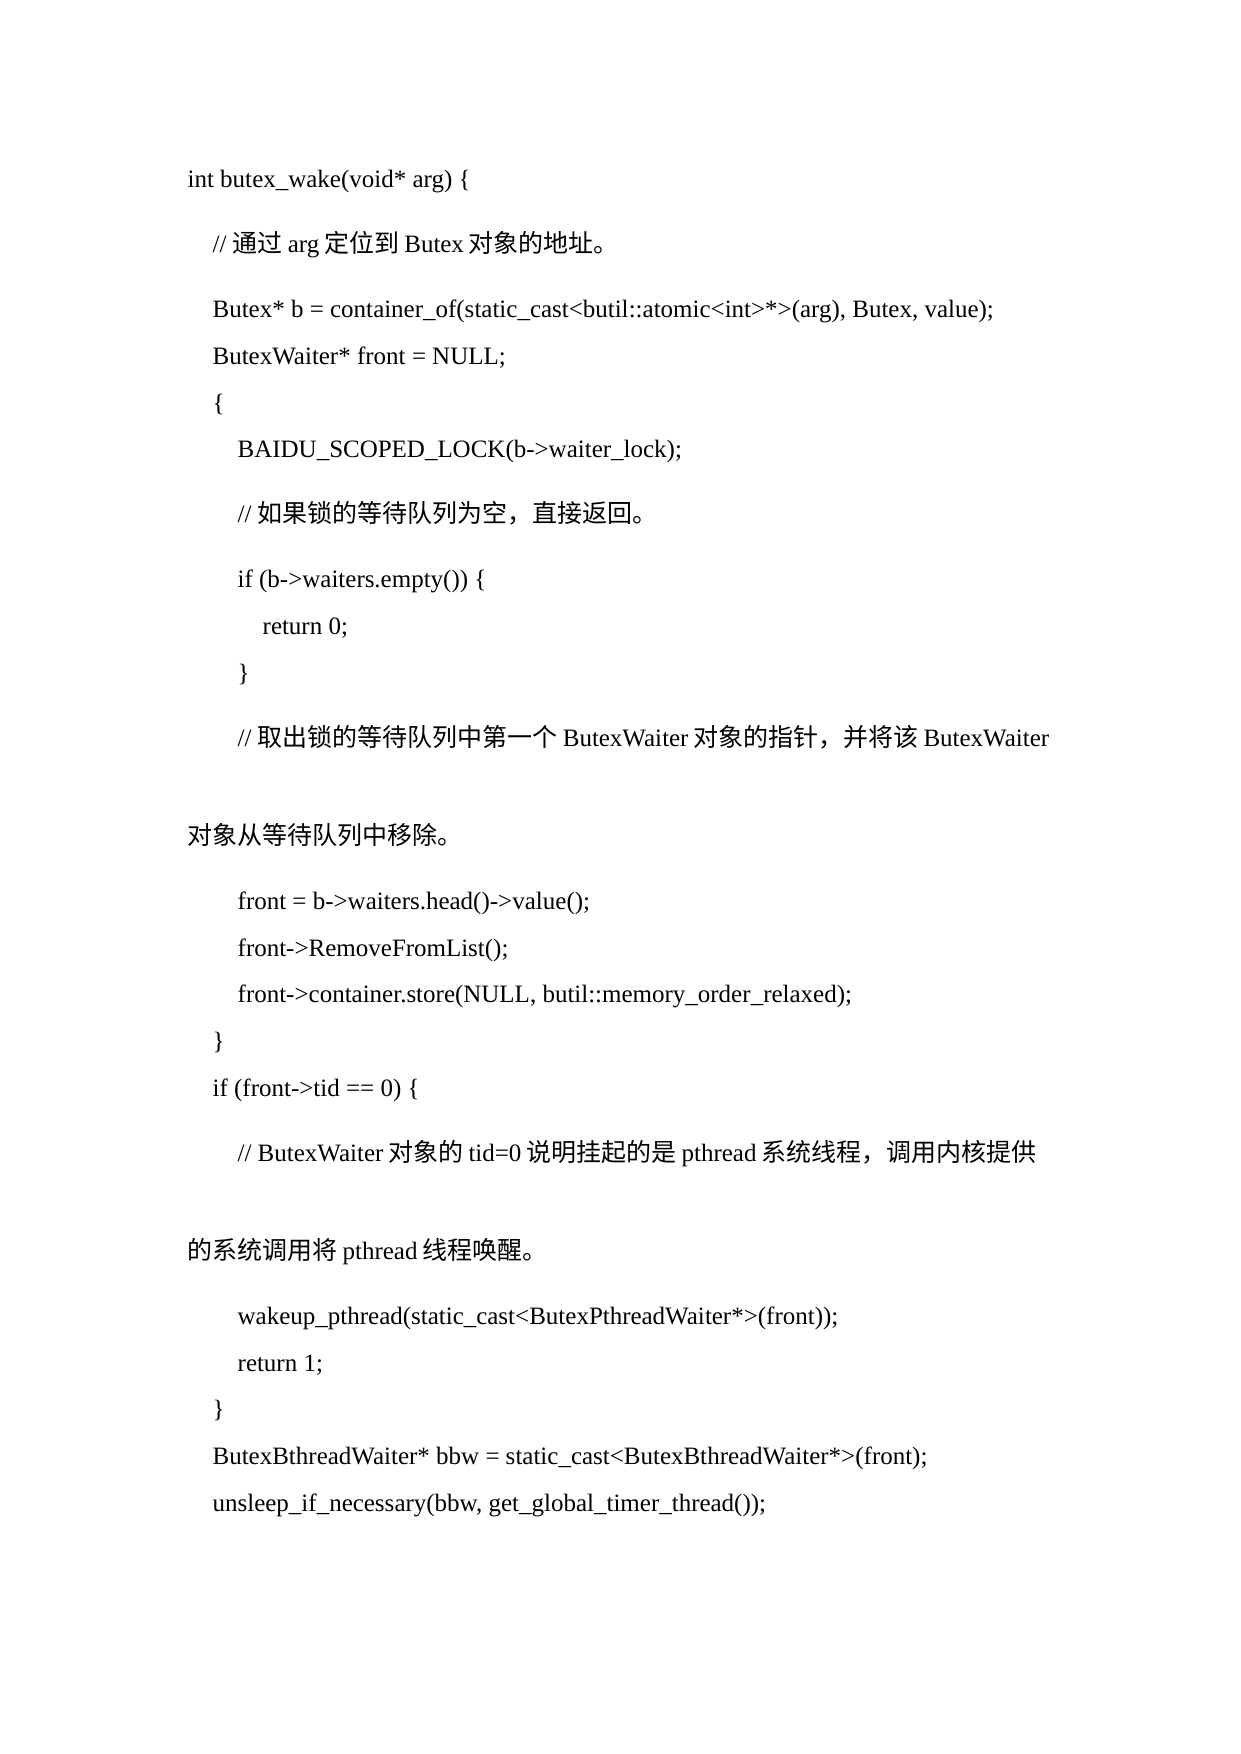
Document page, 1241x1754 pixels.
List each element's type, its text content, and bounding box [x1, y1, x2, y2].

text // 如果锁的等待队列为空，直接返回。 [187, 479, 1053, 544]
text int butex_wake(void* arg) { [187, 162, 1053, 194]
text Butex* b = container_of(static_cast<butil::atomic<int>*>(arg), Butex, value); [187, 292, 1053, 324]
text } [187, 1024, 1053, 1057]
text { [187, 386, 1053, 418]
text BAIDU_SCOPED_LOCK(b->waiter_lock); [187, 433, 1053, 465]
text } [187, 1393, 1053, 1425]
text if (front->tid == 0) { [187, 1071, 1053, 1104]
text // 通过arg定位到Butex对象的地址。 [187, 209, 1053, 274]
text ButexBthreadWaiter* bbw = static_cast<ButexBthreadWaiter*>(front); [187, 1439, 1053, 1472]
text unsleep_if_necessary(bbw, get_global_timer_thread()); [187, 1486, 1053, 1519]
text wakeup_pthread(static_cast<ButexPthreadWaiter*>(front)); [187, 1299, 1053, 1331]
text front->container.store(NULL, butil::memory_order_relaxed); [187, 978, 1053, 1010]
text // ButexWaiter对象的tid=0说明挂起的是pthread系统线程，调用内核提供的系统调用将pthread线程唤醒。 [187, 1118, 1053, 1281]
text } [187, 656, 1053, 689]
text // 取出锁的等待队列中第一个ButexWaiter对象的指针，并将该ButexWaiter对象从等待队列中移除。 [187, 703, 1053, 866]
text if (b->waiters.empty()) { [187, 563, 1053, 595]
text ButexWaiter* front = NULL; [187, 339, 1053, 371]
text return 0; [187, 609, 1053, 642]
text return 1; [187, 1346, 1053, 1378]
text front = b->waiters.head()->value(); [187, 884, 1053, 916]
text front->RemoveFromList(); [187, 931, 1053, 963]
